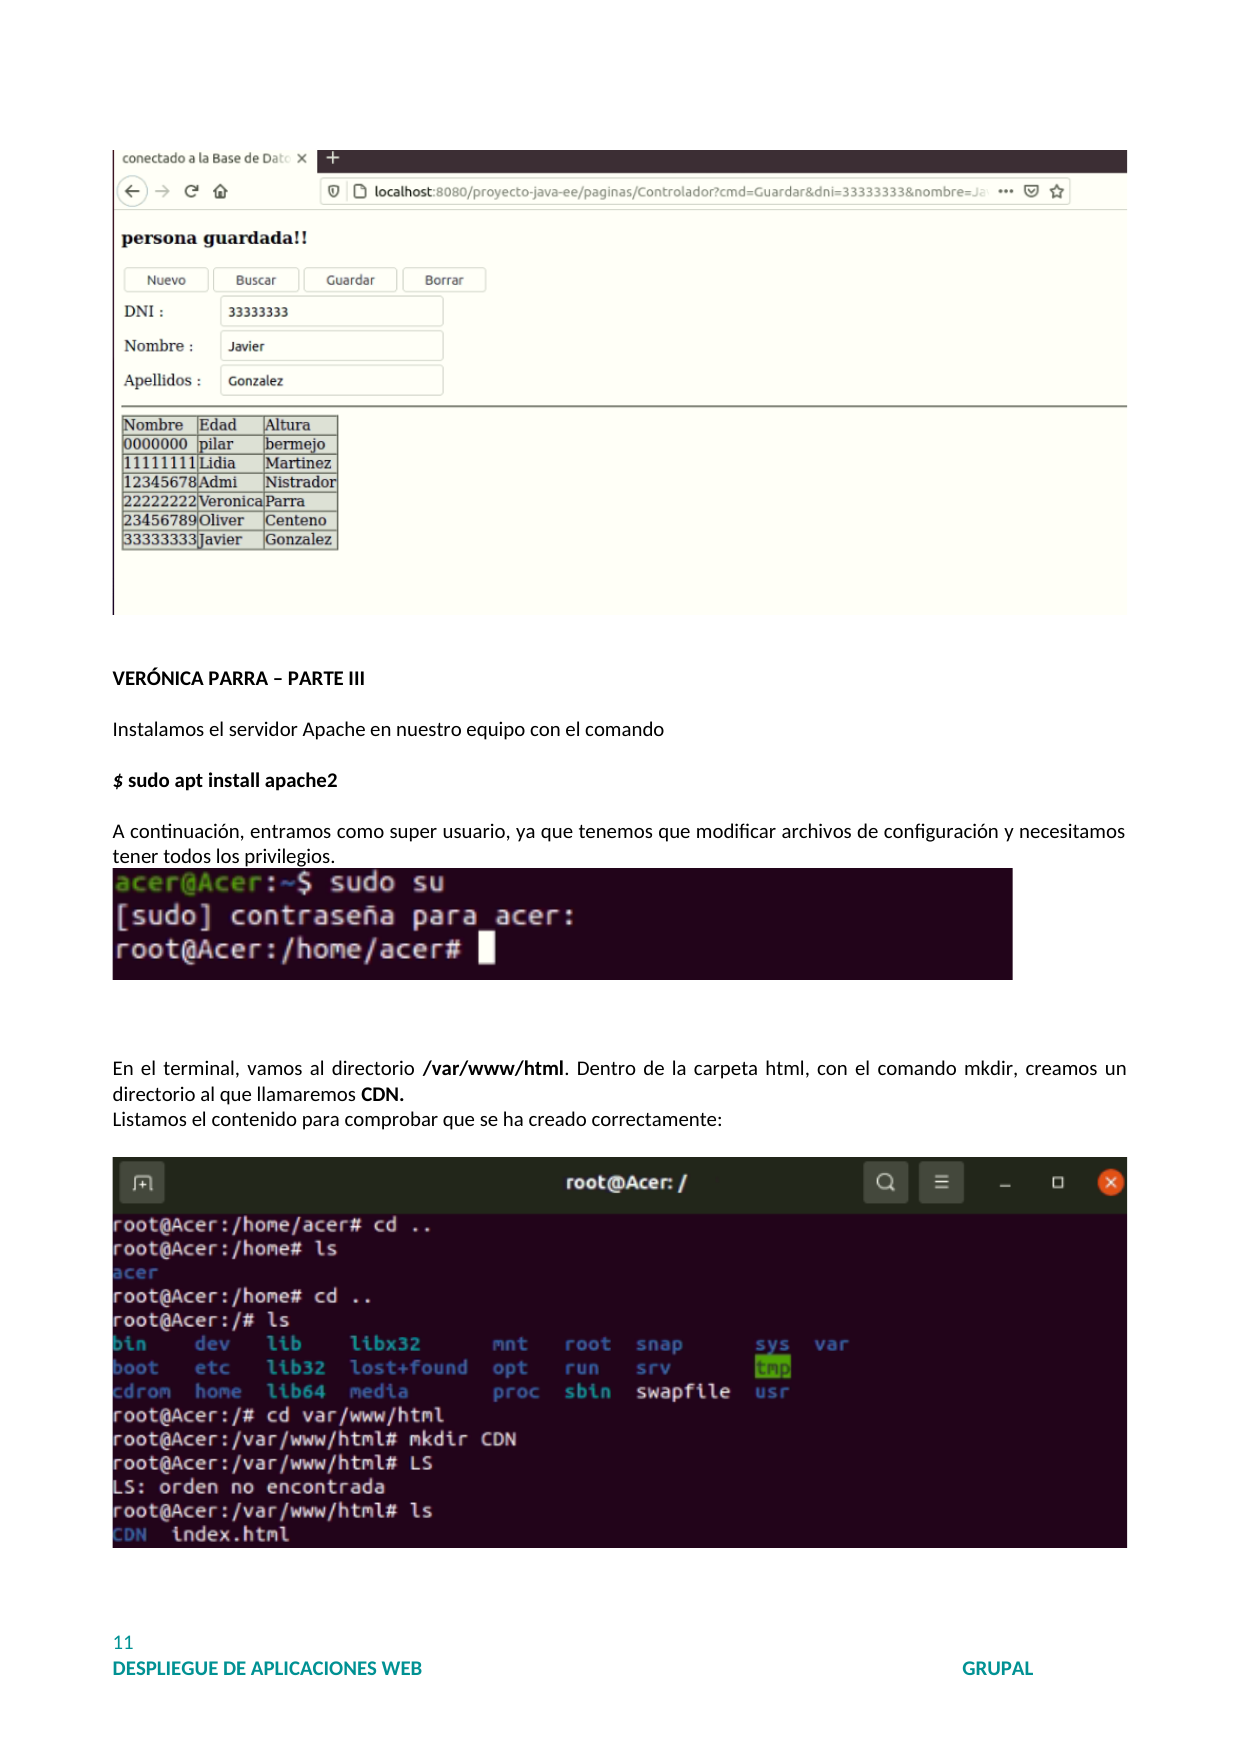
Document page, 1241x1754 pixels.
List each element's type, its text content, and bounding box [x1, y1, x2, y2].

text VERÓNICA PARRA – PARTE III [112, 666, 1128, 691]
text $ sudo apt install apache2 [112, 767, 1128, 793]
text Listamos el contenido para comprobar que se ha creado correctamente: [112, 1106, 1128, 1132]
text En el terminal, vamos al directorio /var/www/html. Dentro de la carpeta html, con el comando mkdir, creamos un directorio al que llamaremos CDN. [112, 1056, 1128, 1106]
picture [112, 150, 1128, 615]
picture [112, 868, 1013, 980]
picture [112, 1157, 1128, 1548]
text A continuación, entramos como super usuario, ya que tenemos que modificar archivos de configuración y necesitamos tener todos los privilegios. [112, 818, 1128, 869]
text Instalamos el servidor Apache en nuestro equipo con el comando [112, 716, 1128, 742]
